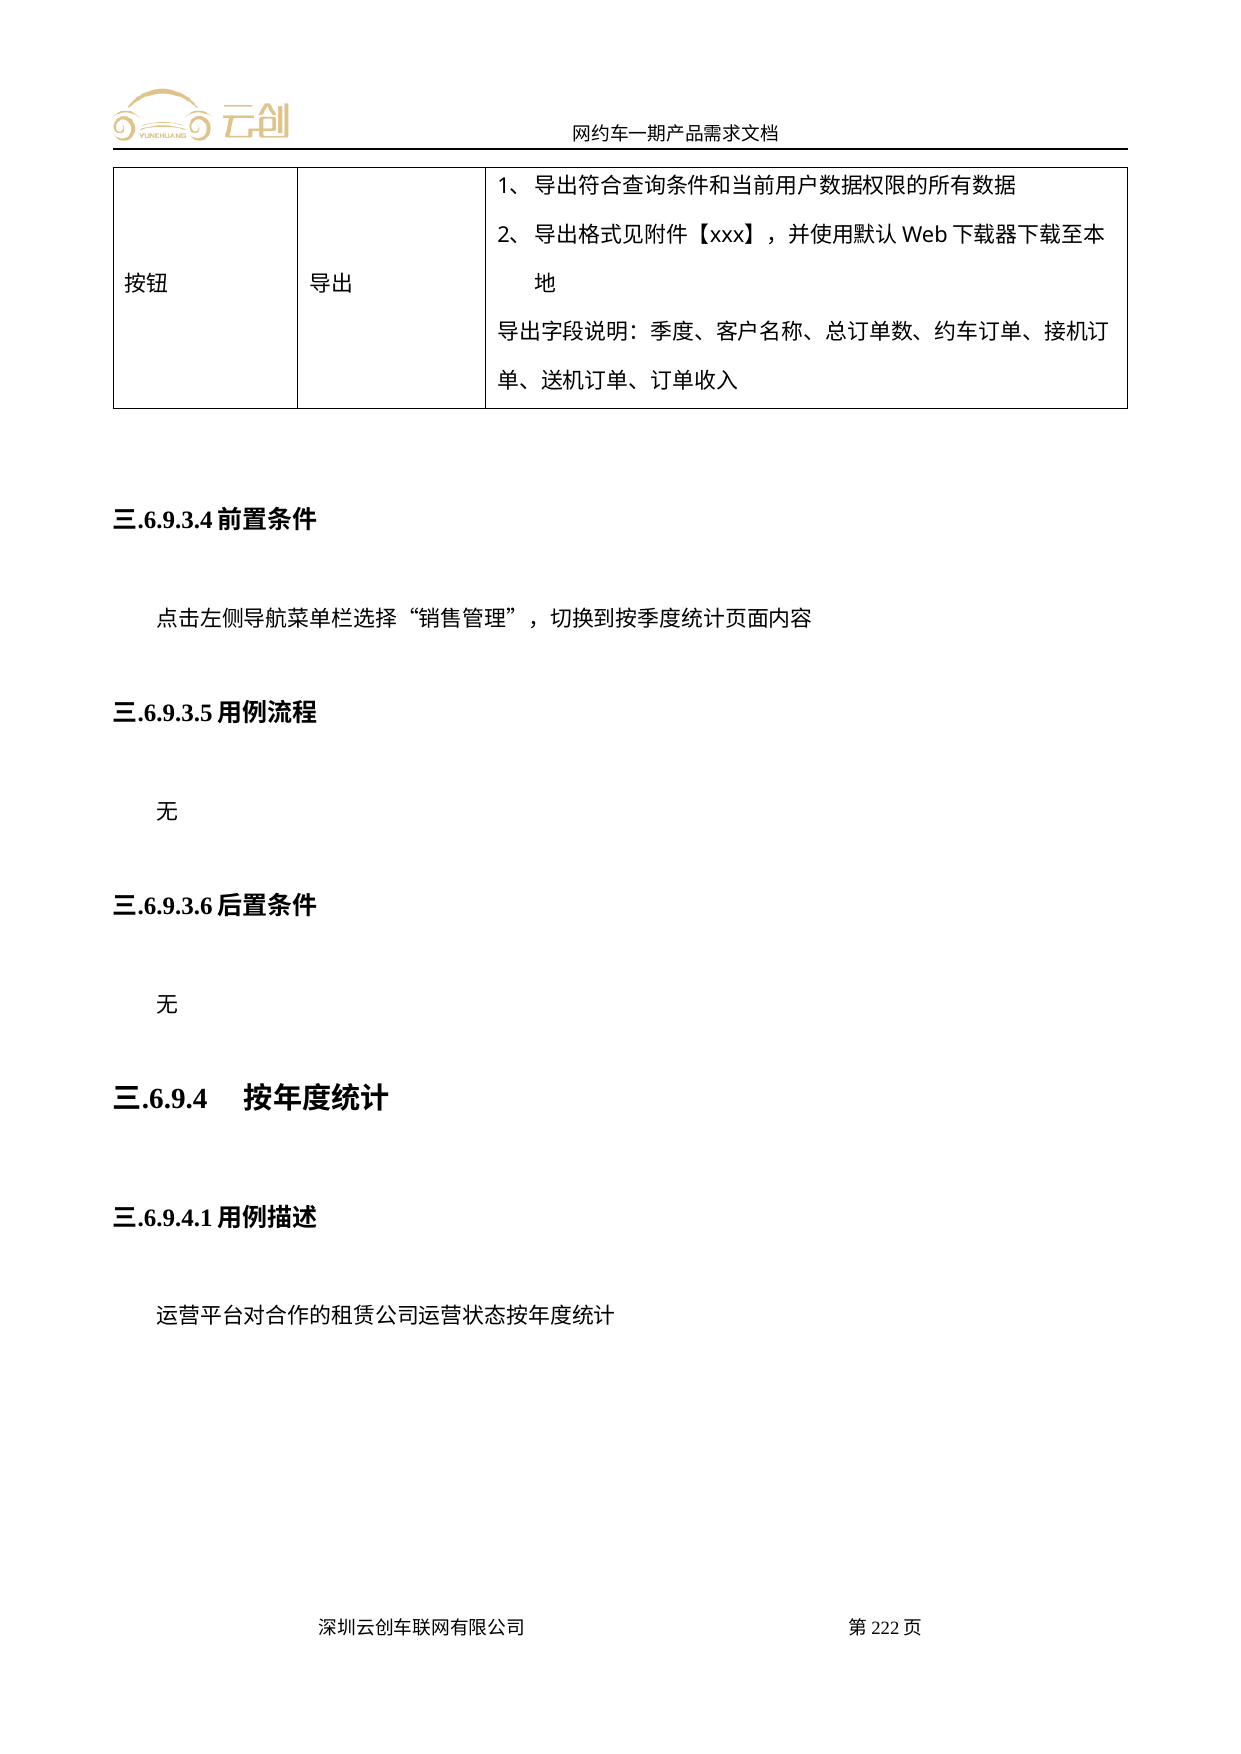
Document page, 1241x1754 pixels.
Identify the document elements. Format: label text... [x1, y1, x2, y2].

subtitle 后置条件 [112, 871, 1128, 936]
list 运营平台对合作的租赁公司运营状态按年度统计 [112, 1298, 1128, 1331]
list 无 [112, 793, 1128, 826]
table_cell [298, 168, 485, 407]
subtitle 前置条件 [112, 485, 1128, 550]
subtitle 用例流程 [112, 678, 1128, 743]
list 无 [112, 986, 1128, 1019]
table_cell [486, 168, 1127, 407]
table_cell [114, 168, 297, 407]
subtitle 用例描述 [112, 1183, 1128, 1248]
picture [112, 88, 289, 141]
subtitle 按年度统计 [112, 1064, 1128, 1129]
list 点击左侧导航菜单栏选择“销售管理”，切换到按季度统计页面内容 [112, 600, 1128, 633]
